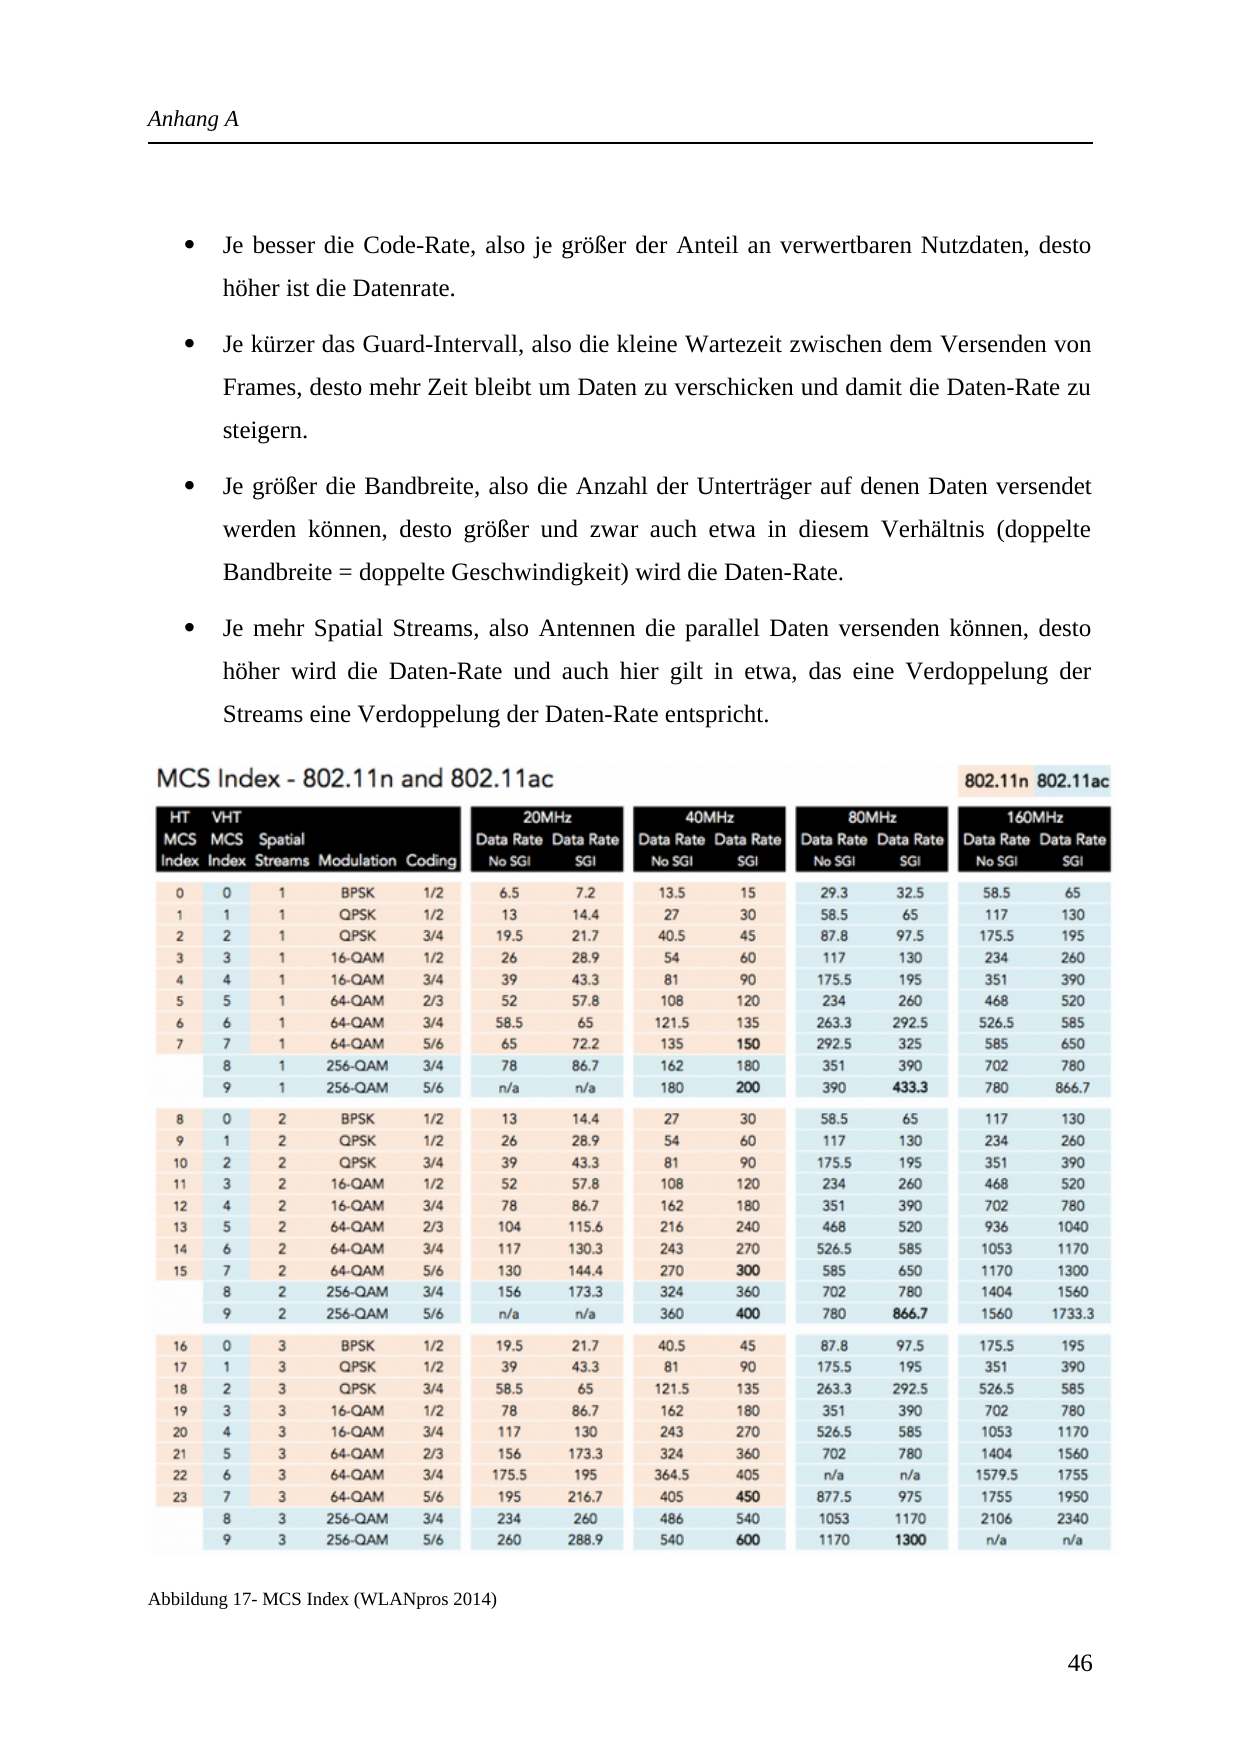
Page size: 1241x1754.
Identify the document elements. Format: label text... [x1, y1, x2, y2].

list Je größer die Bandbreite, also die Anzahl der Unterträger auf denen Daten versendet werden können, desto größer und zwar auch etwa in diesem Verhältnis (doppelte Bandbreite = doppelte Geschwindigkeit) wird die Daten-Rate. [185, 471, 1093, 586]
list Je kürzer das Guard-Intervall, also die kleine Wartezeit zwischen dem Versenden von Frames, desto mehr Zeit bleibt um Daten zu verschicken und damit die Daten-Rate zu steigern. [185, 329, 1093, 444]
picture [147, 754, 1121, 1563]
text Abbildung 17- MCS Index (WLANpros 2014) [148, 1588, 1093, 1609]
list Je mehr Spatial Streams, also Antennen die parallel Daten versenden können, desto höher wird die Daten-Rate und auch hier gilt in etwa, das eine Verdoppelung der Streams eine Verdoppelung der Daten-Rate entspricht. [185, 613, 1093, 728]
list Je besser die Code-Rate, also je größer der Anteil an verwertbaren Nutzdaten, desto höher ist die Datenrate. [185, 230, 1093, 302]
